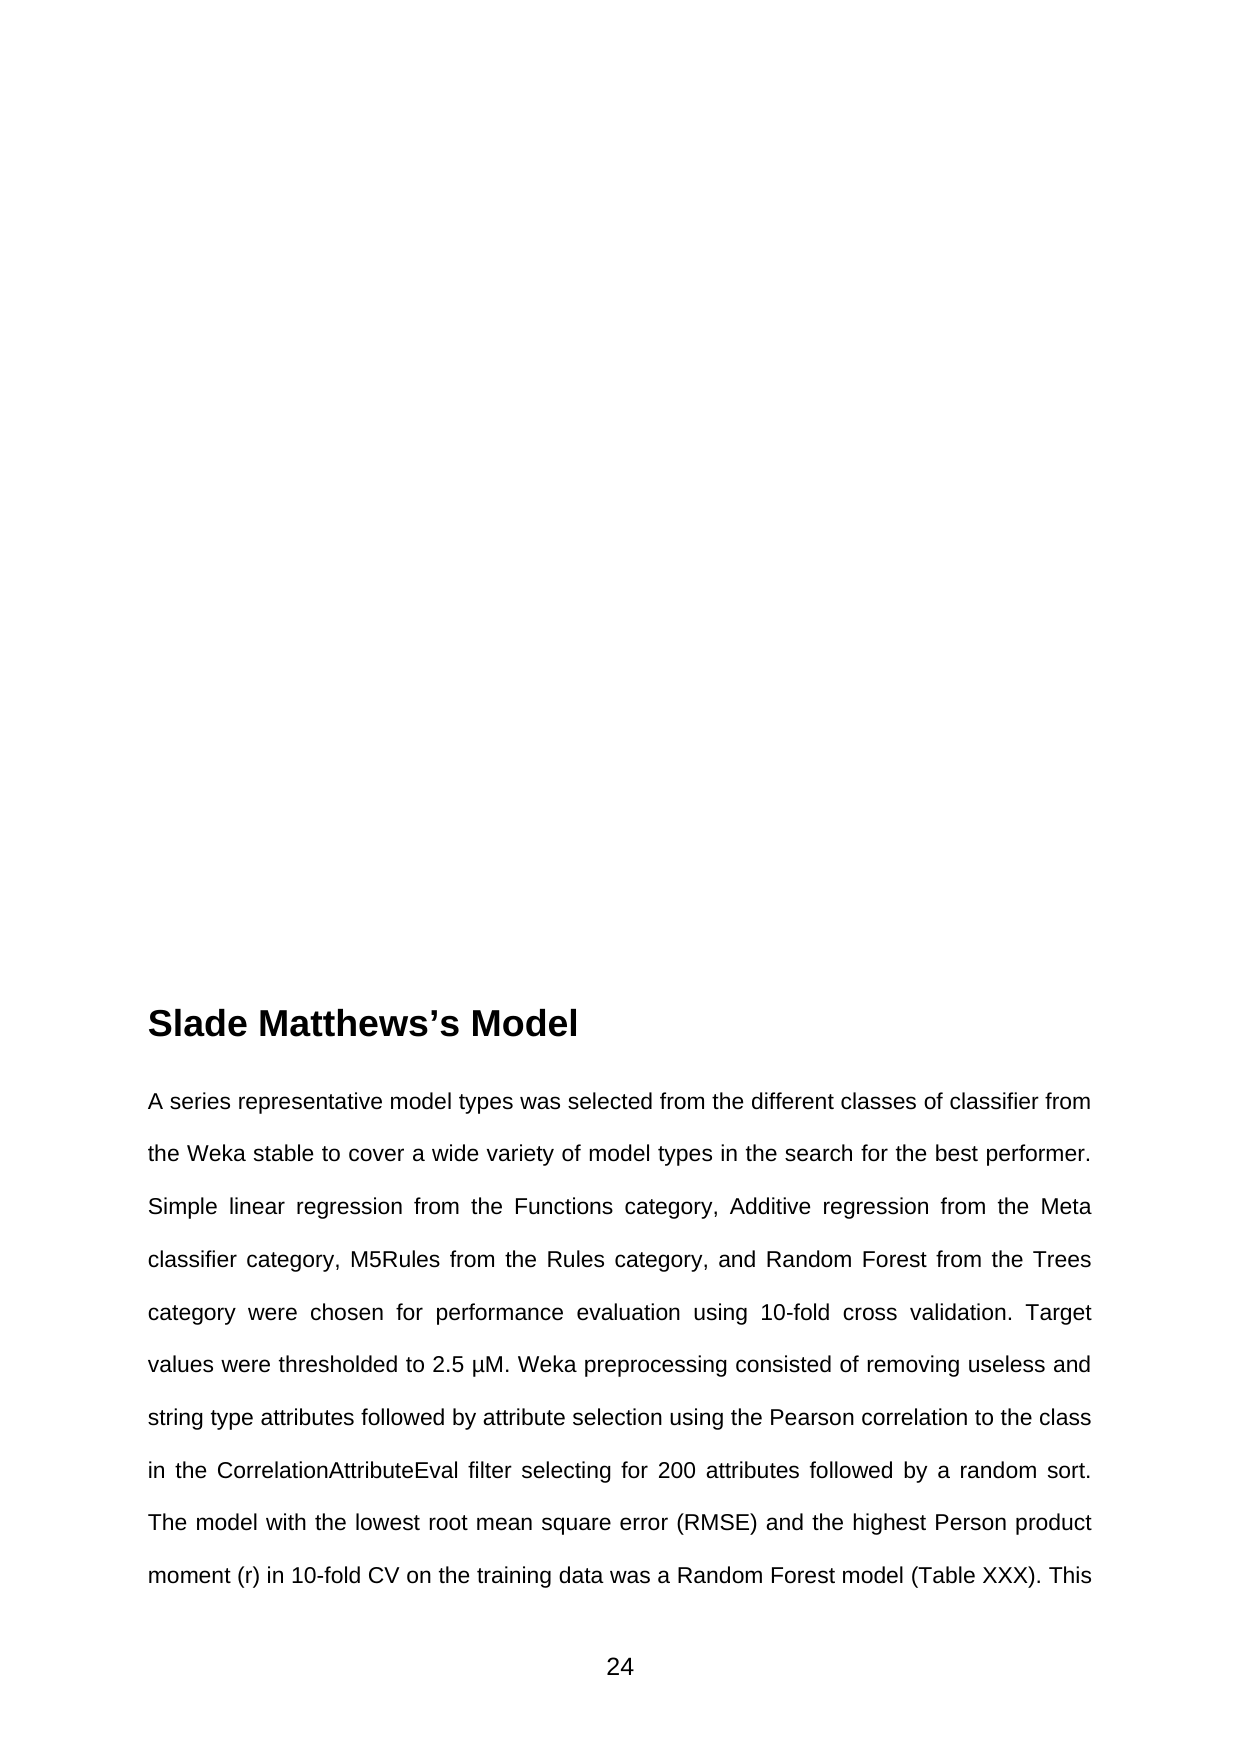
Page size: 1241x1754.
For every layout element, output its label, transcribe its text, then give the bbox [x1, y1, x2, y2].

subtitle Slade Matthews’s Model [148, 1001, 1093, 1044]
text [148, 1088, 1093, 1588]
